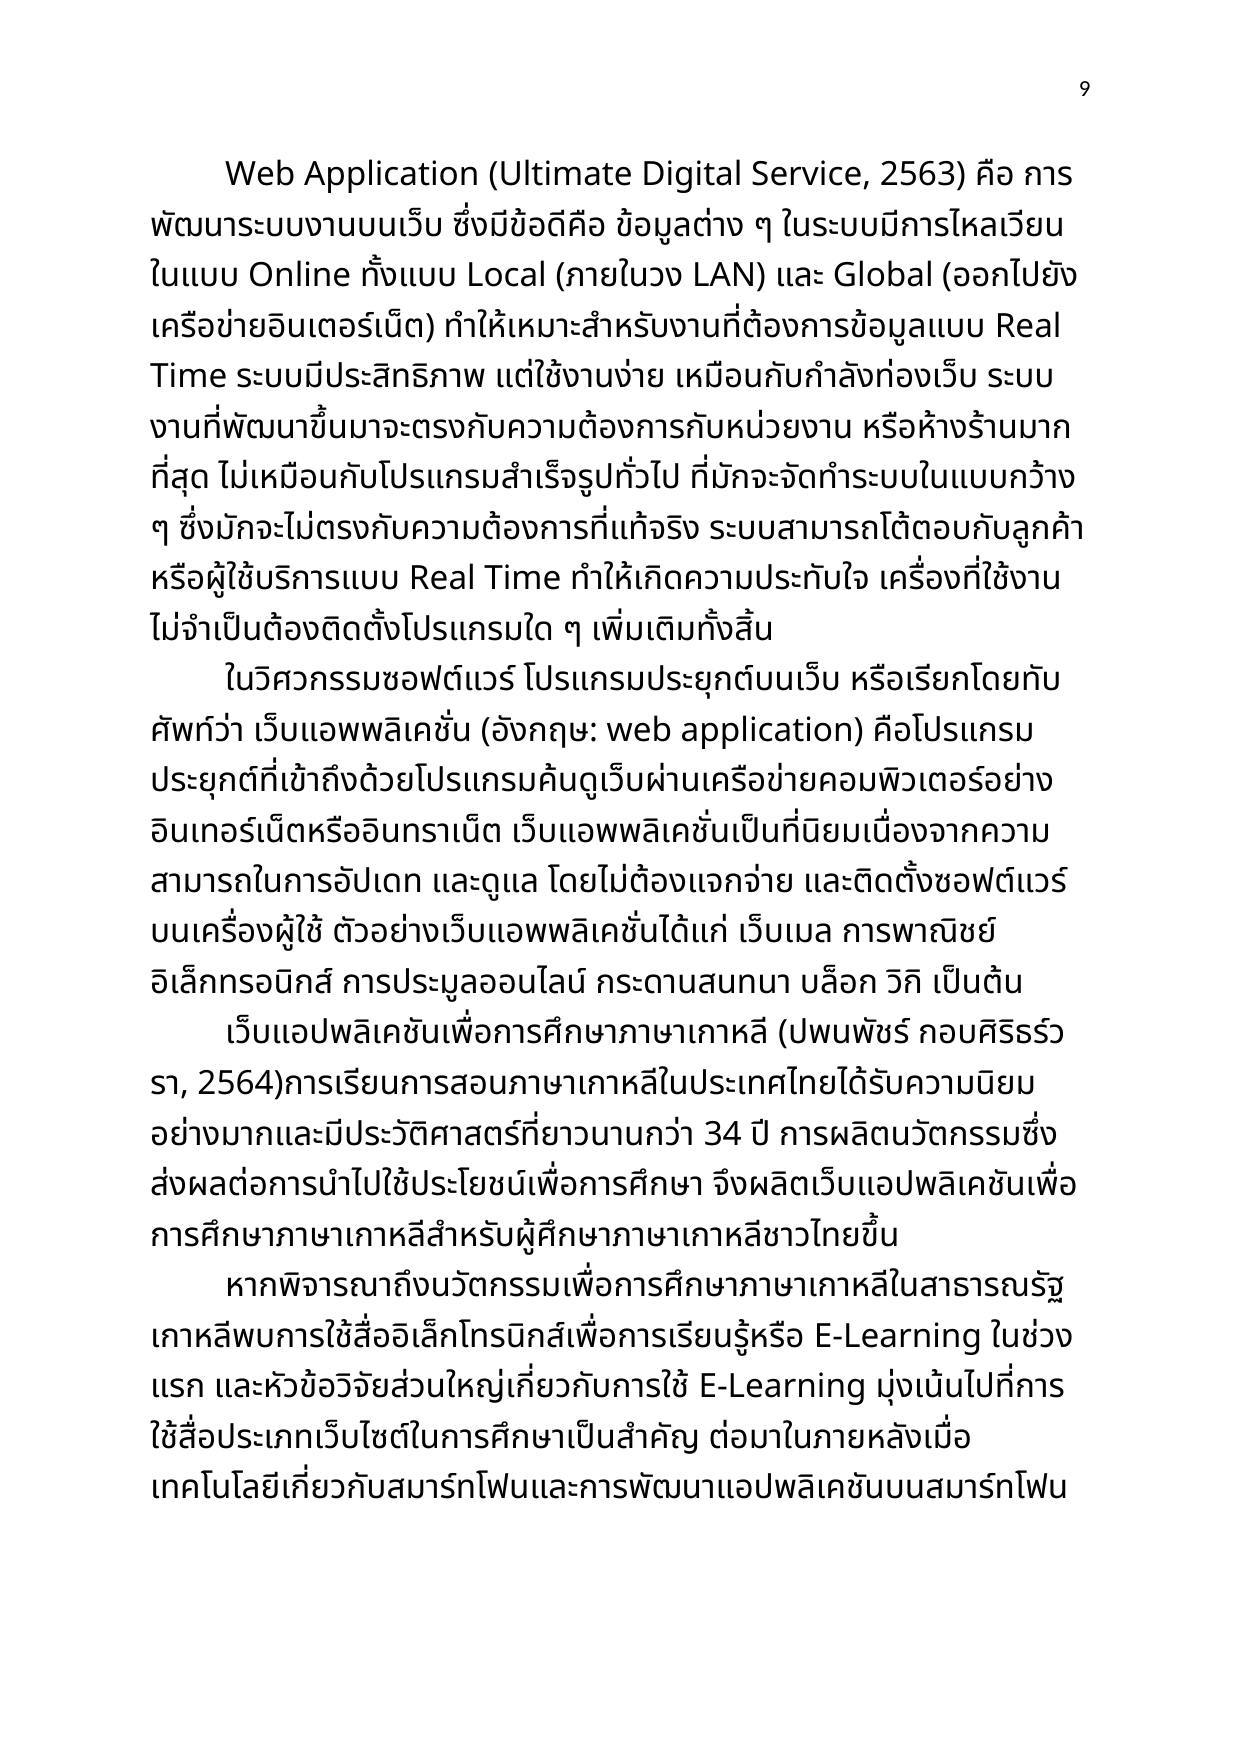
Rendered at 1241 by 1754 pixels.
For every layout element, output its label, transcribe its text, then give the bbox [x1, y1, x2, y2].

text Web Application คือ การพัฒนาระบบงานบนเว็บ ซึ่งมีข้อดีคือ ข้อมูลต่าง ๆ ในระบบมีการไหลเวียนในแบบ Online ทั้งแบบ Local (ภายในวง LAN) และ Global (ออกไปยังเครือข่ายอินเตอร์เน็ต) ทำให้เหมาะสำหรับงานที่ต้องการข้อมูลแบบ Real Time ระบบมีประสิทธิภาพ แต่ใช้งานง่าย เหมือนกับกำลังท่องเว็บ ระบบงานที่พัฒนาขึ้นมาจะตรงกับความต้องการกับหน่วยงาน หรือห้างร้านมากที่สุด ไม่เหมือนกับโปรแกรมสำเร็จรูปทั่วไป ที่มักจะจัดทำระบบในแบบกว้าง ๆ ซึ่งมักจะไม่ตรงกับความต้องการที่แท้จริง ระบบสามารถโต้ตอบกับลูกค้า หรือผู้ใช้บริการแบบ Real Time ทำให้เกิดความประทับใจ เครื่องที่ใช้งานไม่จำเป็นต้องติดตั้งโปรแกรมใด ๆ เพิ่มเติมทั้งสิ้น [150, 150, 1090, 655]
text ในวิศวกรรมซอฟต์แวร์ โปรแกรมประยุกต์บนเว็บ หรือเรียกโดยทับศัพท์ว่า เว็บแอพพลิเคชั่น (อังกฤษ: web application) คือโปรแกรมประยุกต์ที่เข้าถึงด้วยโปรแกรมค้นดูเว็บผ่านเครือข่ายคอมพิวเตอร์อย่างอินเทอร์เน็ตหรืออินทราเน็ต เว็บแอพพลิเคชั่นเป็นที่นิยมเนื่องจากความสามารถในการอัปเดท และดูแล โดยไม่ต้องแจกจ่าย และติดตั้งซอฟต์แวร์บนเครื่องผู้ใช้ ตัวอย่างเว็บแอพพลิเคชั่นได้แก่ เว็บเมล การพาณิชย์อิเล็กทรอนิกส์ การประมูลออนไลน์ กระดานสนทนา บล็อก วิกิ เป็นต้น [150, 655, 1090, 1008]
text เว็บแอปพลิเคชันเพื่อการศึกษาภาษาเกาหลี (ปพนพัชร์ กอบศิริธร์วรา, 2564)การเรียนการสอนภาษาเกาหลีในประเทศไทยได้รับความนิยมอย่างมากและมีประวัติศาสตร์ที่ยาวนานกว่า 34 ปี การผลิตนวัตกรรมซึ่งส่งผลต่อการนำไปใช้ประโยชน์เพื่อการศึกษา จึงผลิตเว็บแอปพลิเคชันเพื่อการศึกษาภาษาเกาหลีสำหรับผู้ศึกษาภาษาเกาหลีชาวไทยขึ้น [150, 1008, 1090, 1261]
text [150, 1261, 1090, 1513]
